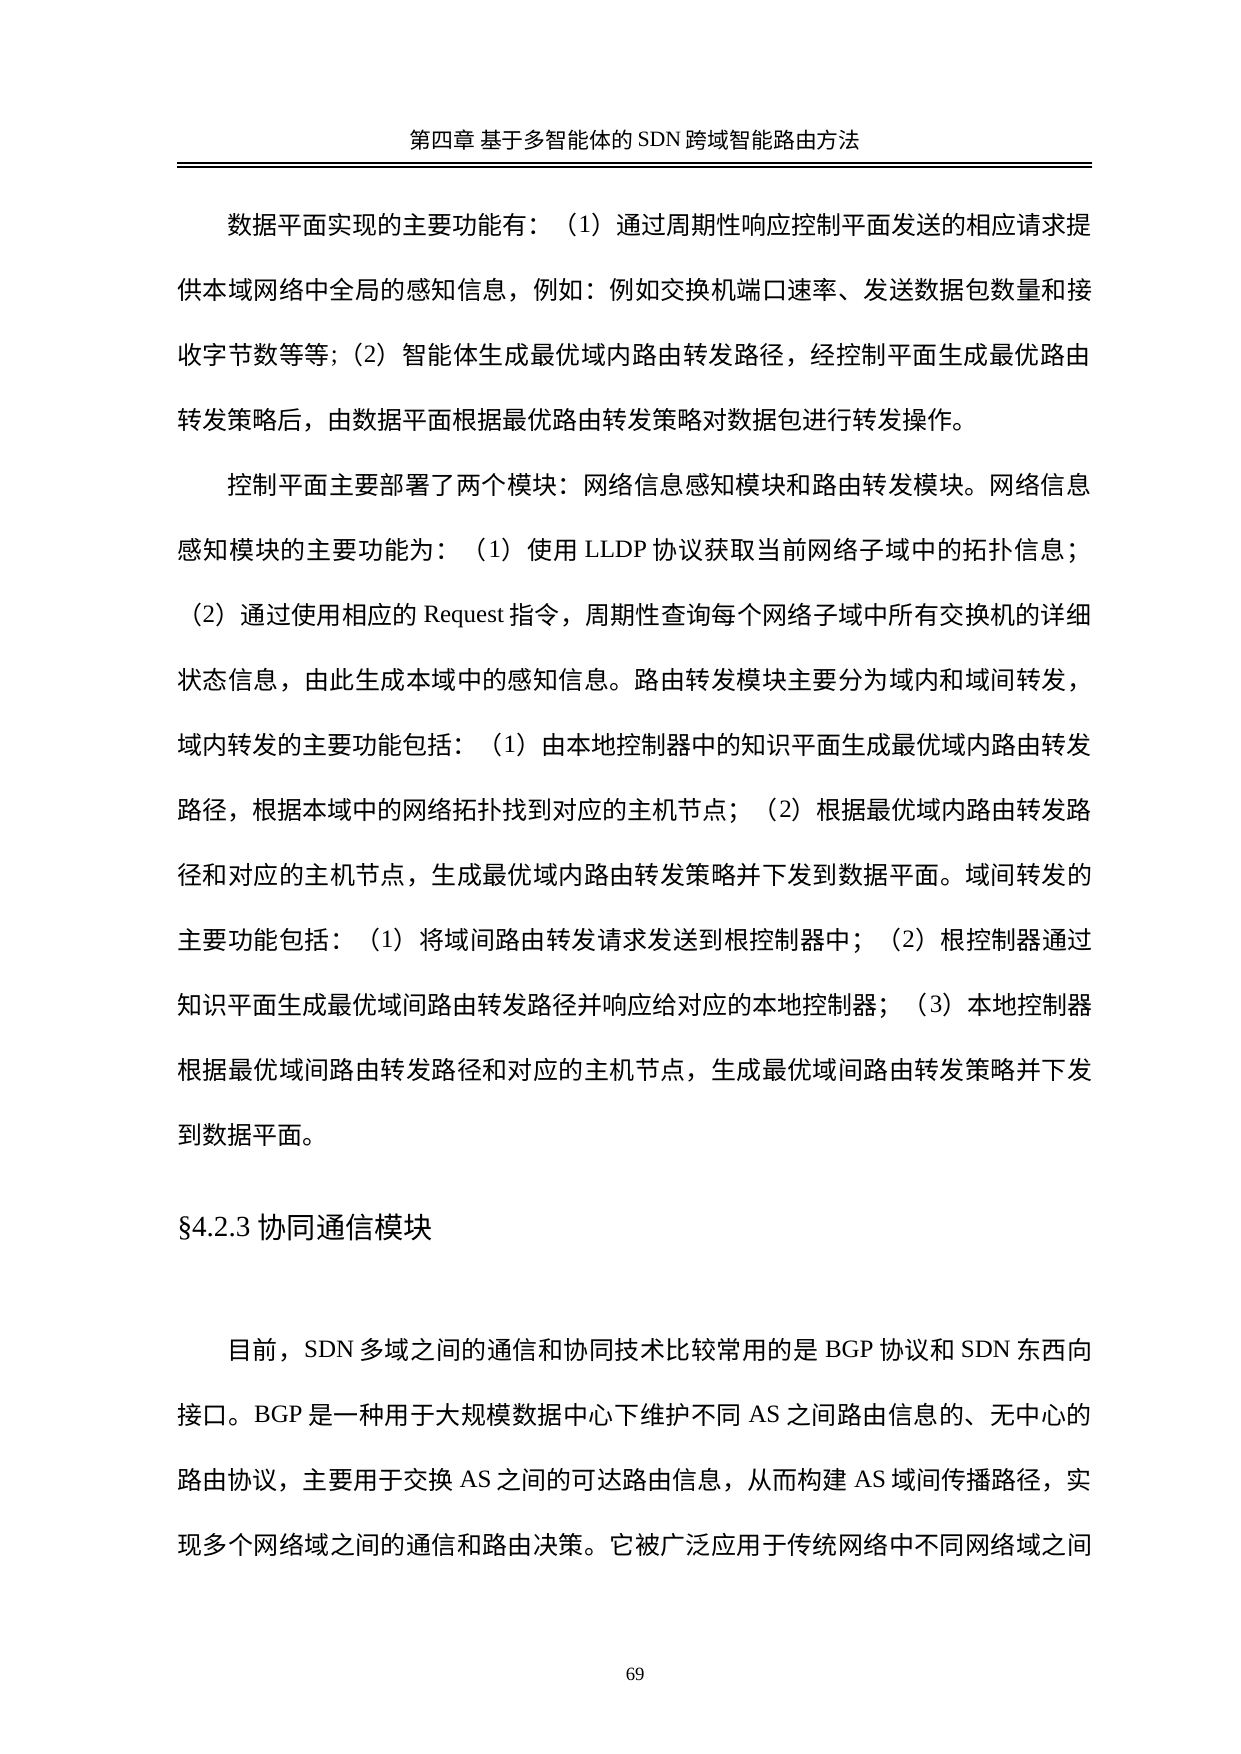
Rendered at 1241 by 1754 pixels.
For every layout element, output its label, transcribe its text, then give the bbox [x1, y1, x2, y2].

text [177, 1316, 1092, 1576]
text 数据平面实现的主要功能有：（1）通过周期性响应控制平面发送的相应请求提供本域网络中全局的感知信息，例如：例如交换机端口速率、发送数据包数量和接收字节数等等;（2）智能体生成最优域内路由转发路径，经控制平面生成最优路由转发策略后，由数据平面根据最优路由转发策略对数据包进行转发操作。 [177, 191, 1092, 451]
text 控制平面主要部署了两个模块：网络信息感知模块和路由转发模块。网络信息感知模块的主要功能为：（1）使用LLDP协议获取当前网络子域中的拓扑信息；（2）通过使用相应的Request指令，周期性查询每个网络子域中所有交换机的详细状态信息，由此生成本域中的感知信息。路由转发模块主要分为域内和域间转发，域内转发的主要功能包括：（1）由本地控制器中的知识平面生成最优域内路由转发路径，根据本域中的网络拓扑找到对应的主机节点；（2）根据最优域内路由转发路径和对应的主机节点，生成最优域内路由转发策略并下发到数据平面。域间转发的主要功能包括：（1）将域间路由转发请求发送到根控制器中；（2）根控制器通过知识平面生成最优域间路由转发路径并响应给对应的本地控制器；（3）本地控制器根据最优域间路由转发路径和对应的主机节点，生成最优域间路由转发策略并下发到数据平面。 [177, 451, 1092, 1166]
subtitle §4.2.3 协同通信模块 [177, 1193, 1092, 1258]
